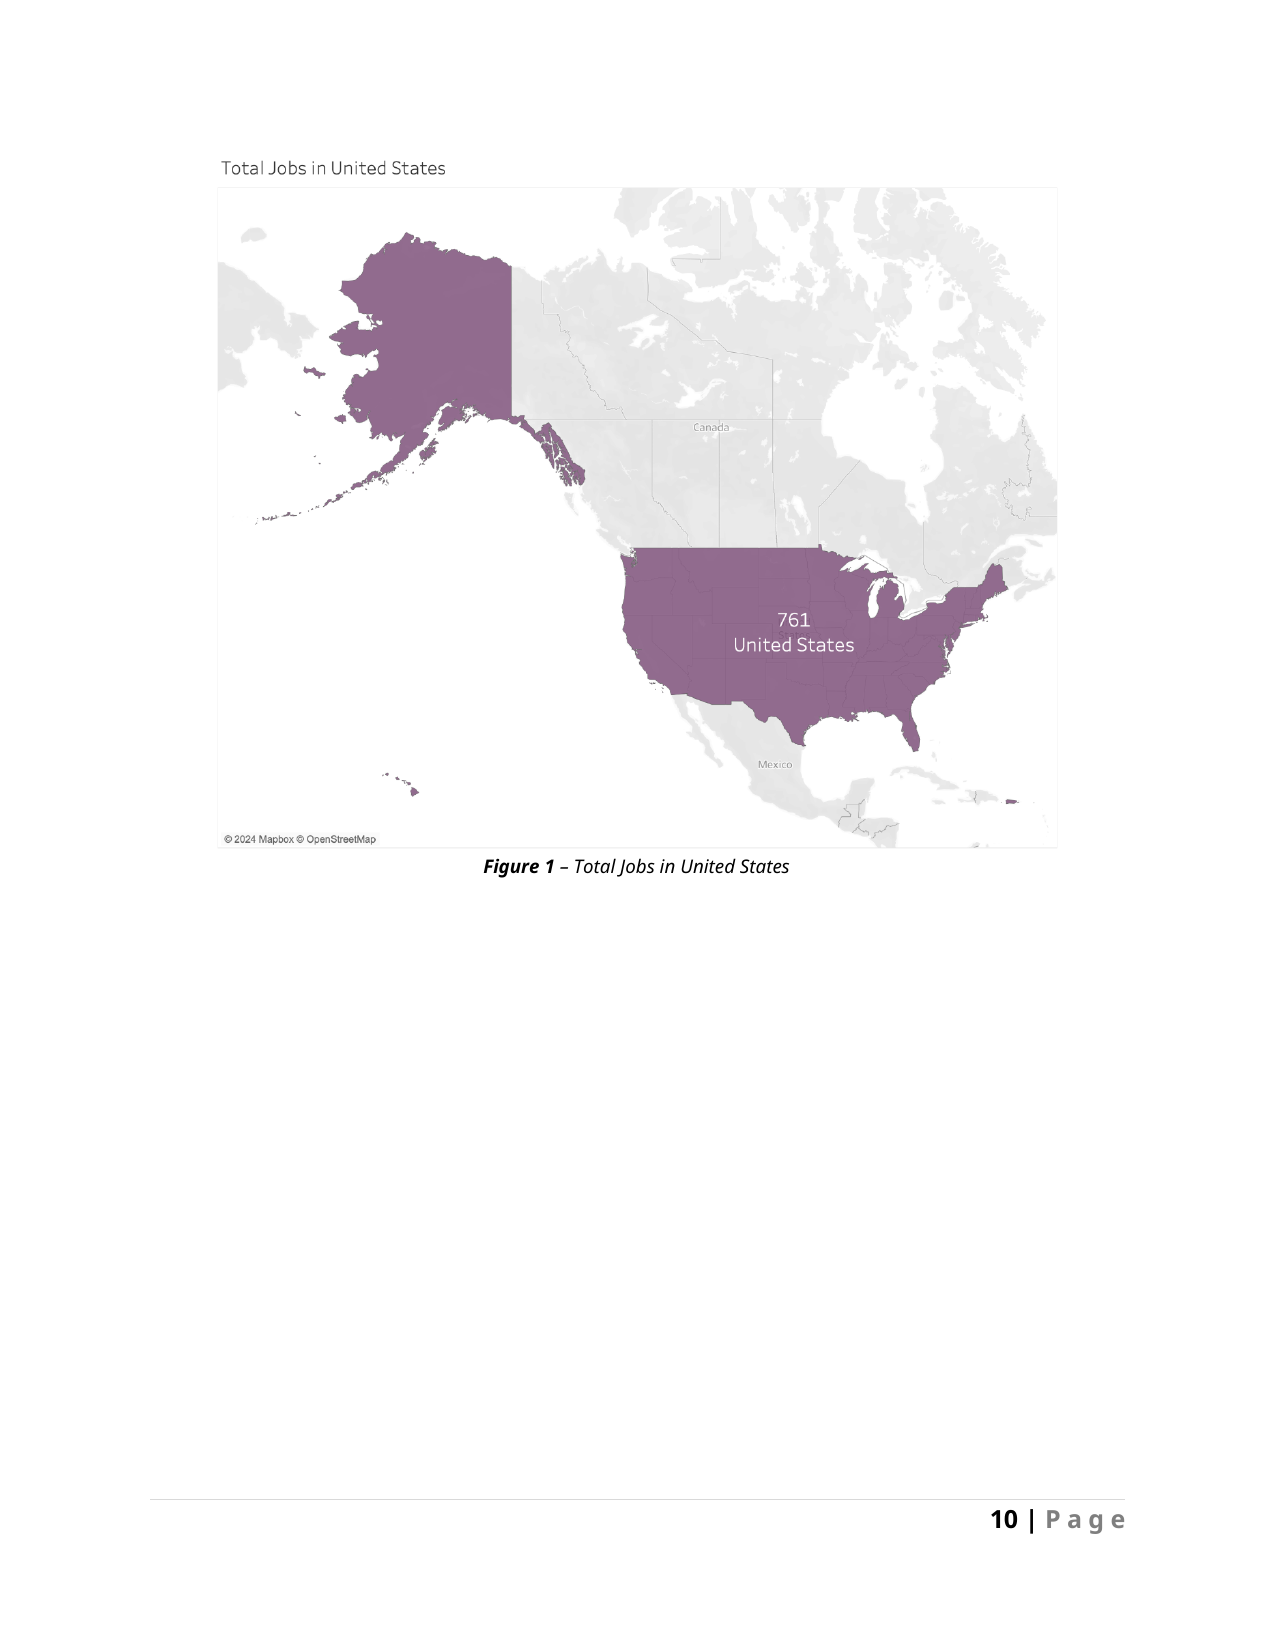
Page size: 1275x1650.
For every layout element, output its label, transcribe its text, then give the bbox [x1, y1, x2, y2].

picture [217, 150, 1058, 851]
text Figure 1 – Total Jobs in United States [150, 853, 1125, 878]
